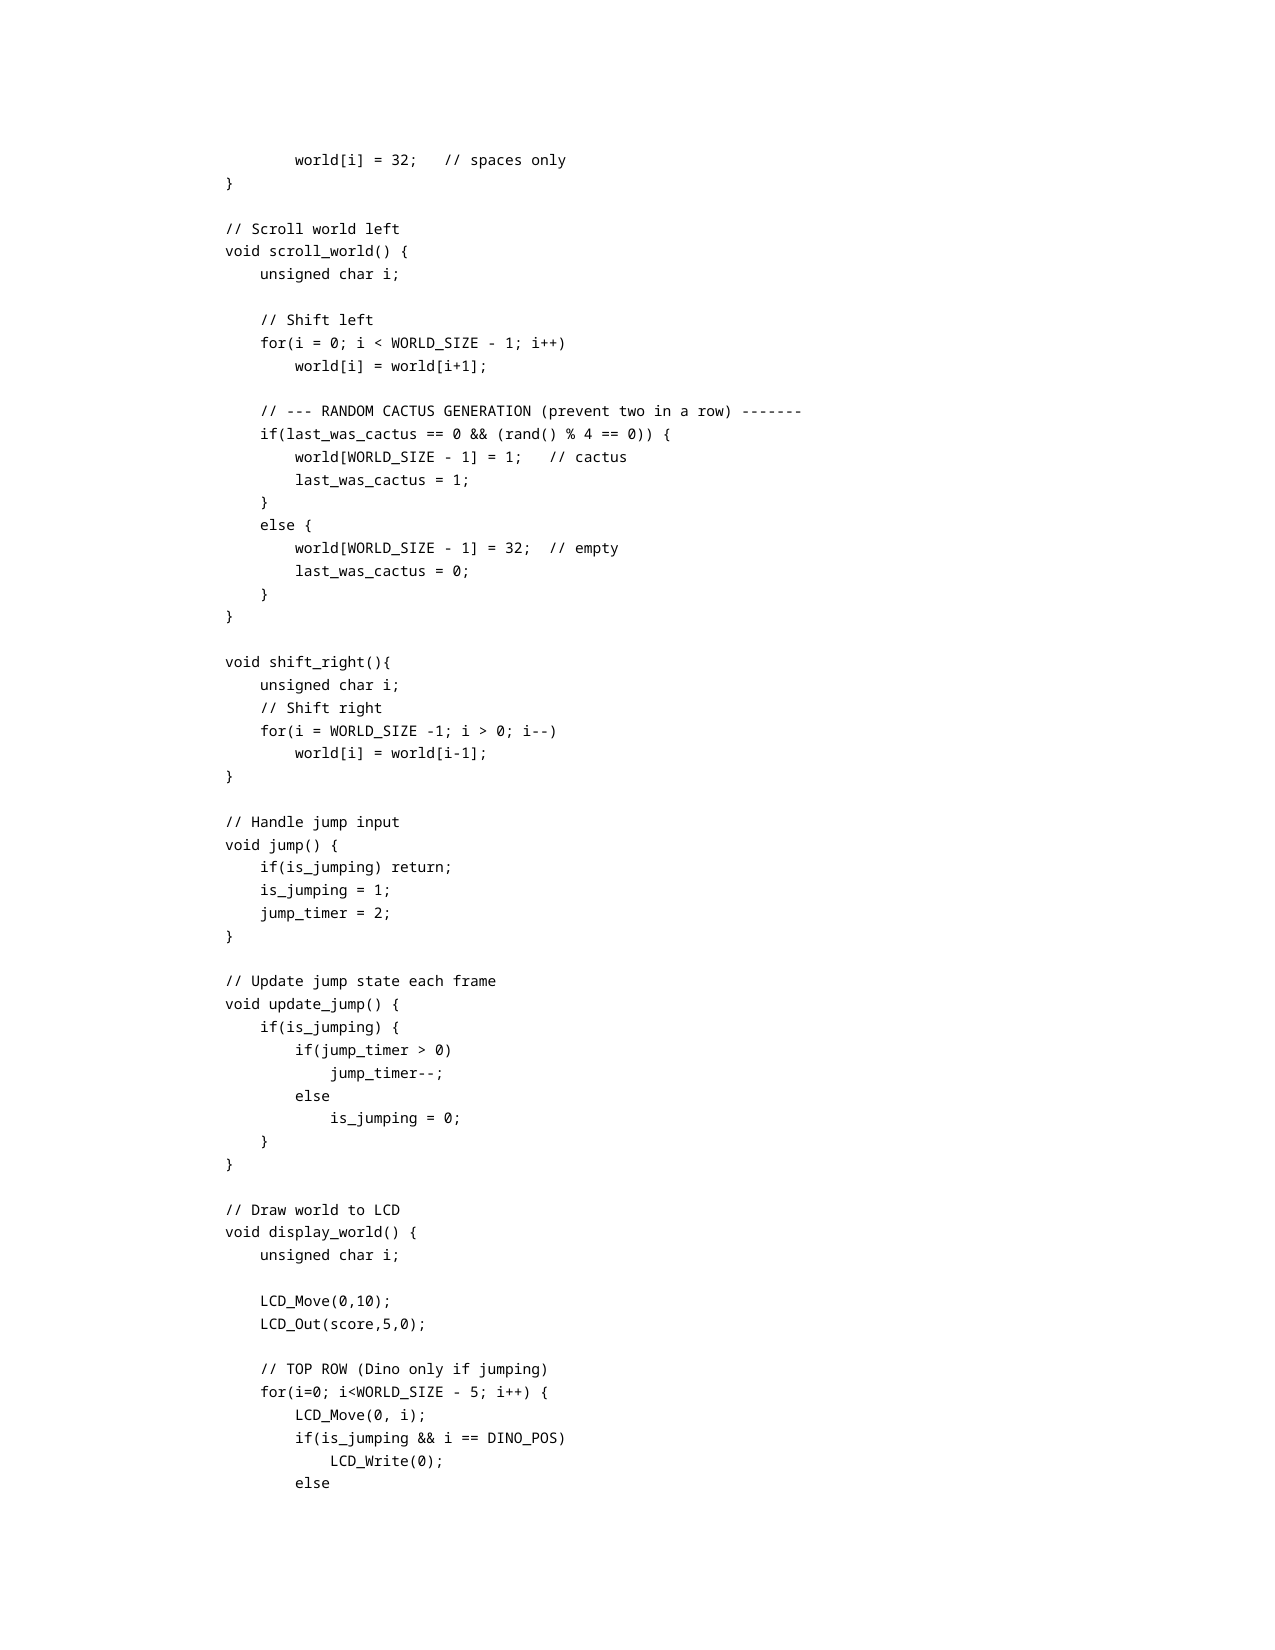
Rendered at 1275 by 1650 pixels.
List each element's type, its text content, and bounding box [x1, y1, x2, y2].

text void jump() { [225, 834, 1125, 854]
text void scroll_world() { [225, 241, 1125, 261]
text } [225, 1154, 1125, 1174]
text else [225, 1085, 1125, 1105]
text // Draw world to LCD [225, 1199, 1125, 1219]
text for(i = 0; i < WORLD_SIZE - 1; i++) [225, 332, 1125, 352]
text if(is_jumping) { [225, 1017, 1125, 1037]
text } [225, 926, 1125, 946]
text if(is_jumping) return; [225, 857, 1125, 877]
text world[i] = world[i+1]; [225, 355, 1125, 375]
text if(is_jumping && i == DINO_POS) [225, 1427, 1125, 1447]
text jump_timer--; [225, 1062, 1125, 1082]
text if(last_was_cactus == 0 && (rand() % 4 == 0)) { [225, 424, 1125, 444]
text // Handle jump input [225, 812, 1125, 831]
text } [225, 492, 1125, 512]
text world[WORLD_SIZE - 1] = 1; // cactus [225, 447, 1125, 466]
text // Update jump state each frame [225, 971, 1125, 991]
text } [225, 583, 1125, 603]
text LCD_Move(0,10); [225, 1291, 1125, 1311]
text // TOP ROW (Dino only if jumping) [225, 1359, 1125, 1379]
text } [225, 173, 1125, 193]
text else [225, 1473, 1125, 1493]
text last_was_cactus = 0; [225, 561, 1125, 581]
text // Shift right [225, 697, 1125, 717]
text void shift_right(){ [225, 652, 1125, 672]
text unsigned char i; [225, 1245, 1125, 1265]
text jump_timer = 2; [225, 903, 1125, 923]
text LCD_Move(0, i); [225, 1405, 1125, 1424]
text else { [225, 515, 1125, 535]
text // --- RANDOM CACTUS GENERATION (prevent two in a row) ------- [225, 401, 1125, 421]
text void update_jump() { [225, 994, 1125, 1014]
text } [225, 766, 1125, 786]
text world[i] = 32; // spaces only [225, 150, 1125, 170]
text unsigned char i; [225, 675, 1125, 694]
text } [225, 606, 1125, 626]
text } [225, 1131, 1125, 1151]
text // Shift left [225, 310, 1125, 329]
text is_jumping = 0; [225, 1108, 1125, 1128]
text // Scroll world left [225, 218, 1125, 238]
text world[WORLD_SIZE - 1] = 32; // empty [225, 538, 1125, 558]
text is_jumping = 1; [225, 880, 1125, 900]
text if(jump_timer > 0) [225, 1040, 1125, 1059]
text for(i=0; i<WORLD_SIZE - 5; i++) { [225, 1382, 1125, 1402]
text LCD_Write(0); [225, 1450, 1125, 1470]
text LCD_Out(score,5,0); [225, 1313, 1125, 1333]
text for(i = WORLD_SIZE -1; i > 0; i--) [225, 720, 1125, 740]
text void display_world() { [225, 1222, 1125, 1242]
text world[i] = world[i-1]; [225, 743, 1125, 763]
text last_was_cactus = 1; [225, 469, 1125, 489]
text unsigned char i; [225, 264, 1125, 284]
